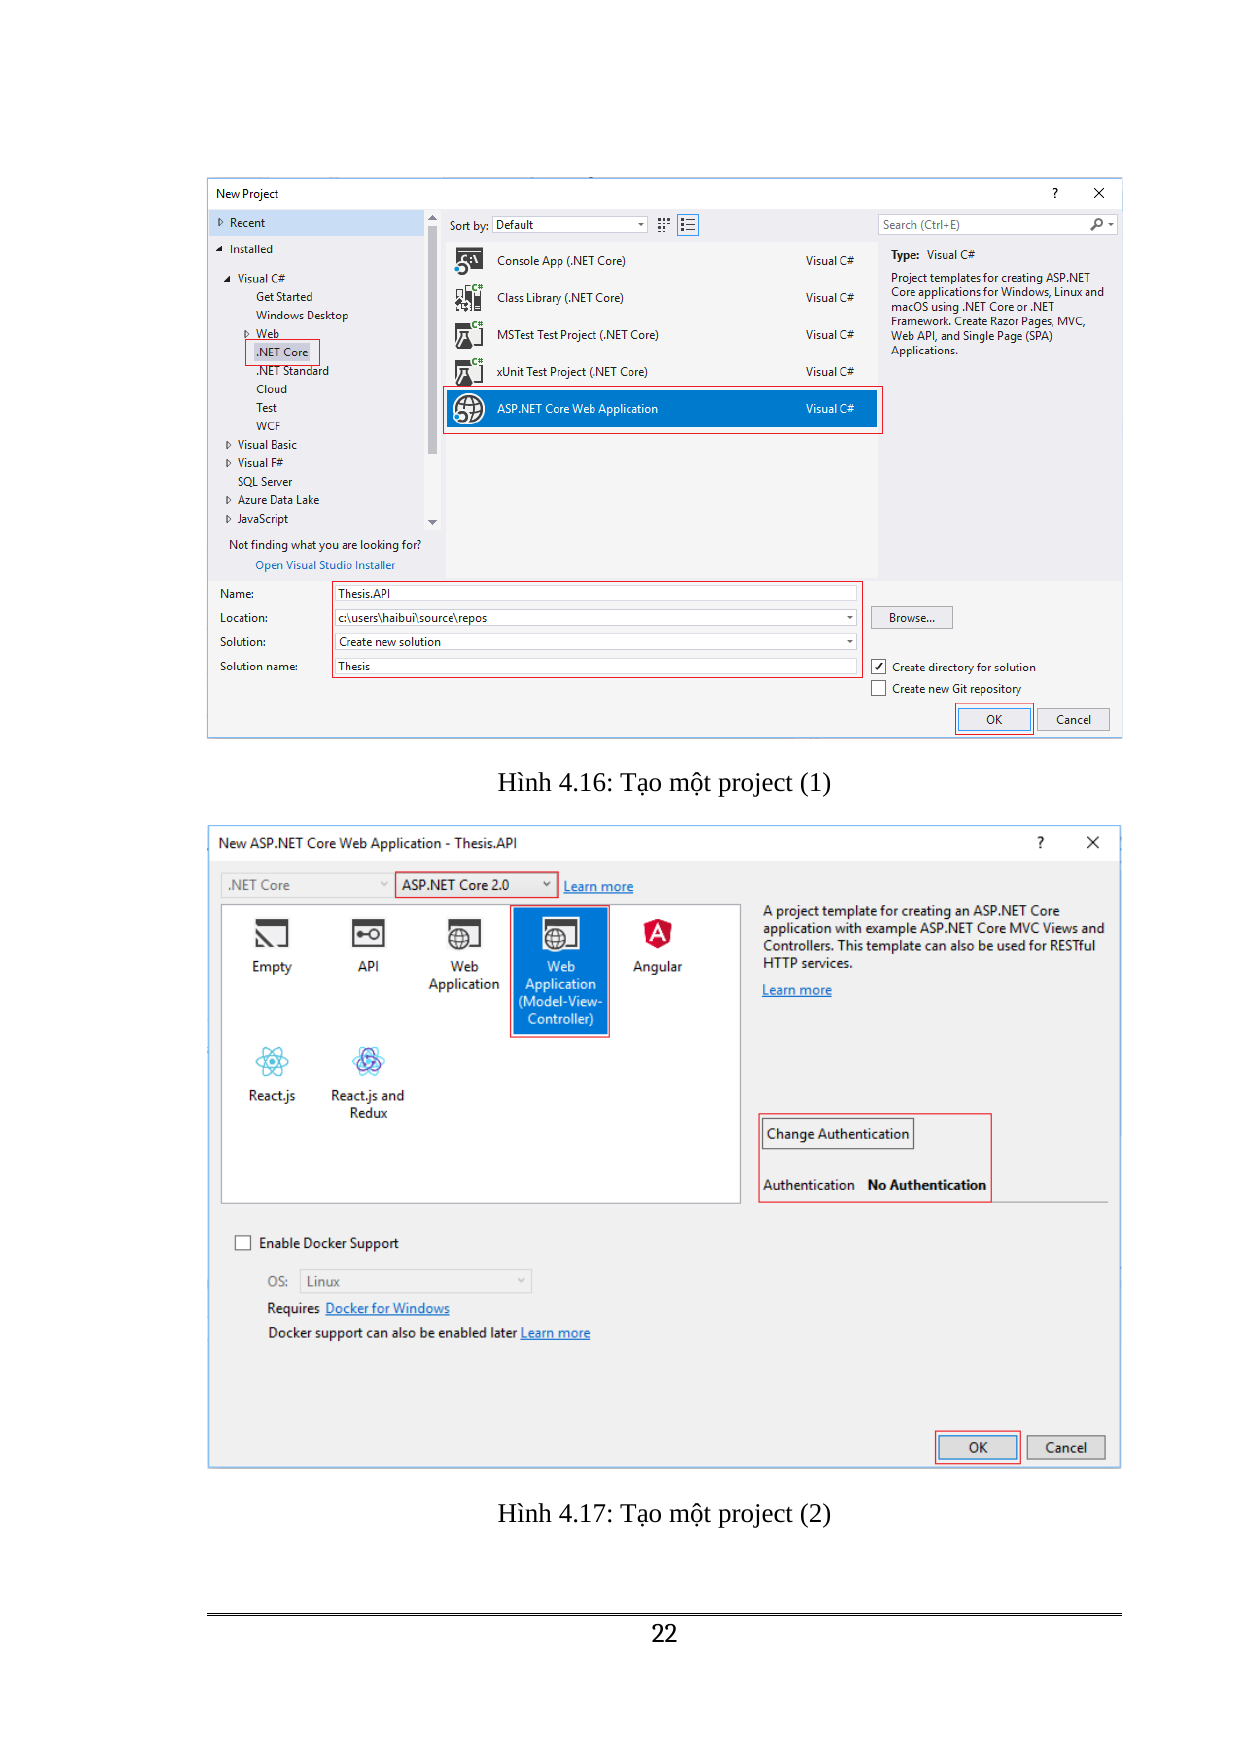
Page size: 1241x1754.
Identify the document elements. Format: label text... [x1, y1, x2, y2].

picture [206, 177, 1123, 739]
picture [207, 825, 1122, 1469]
